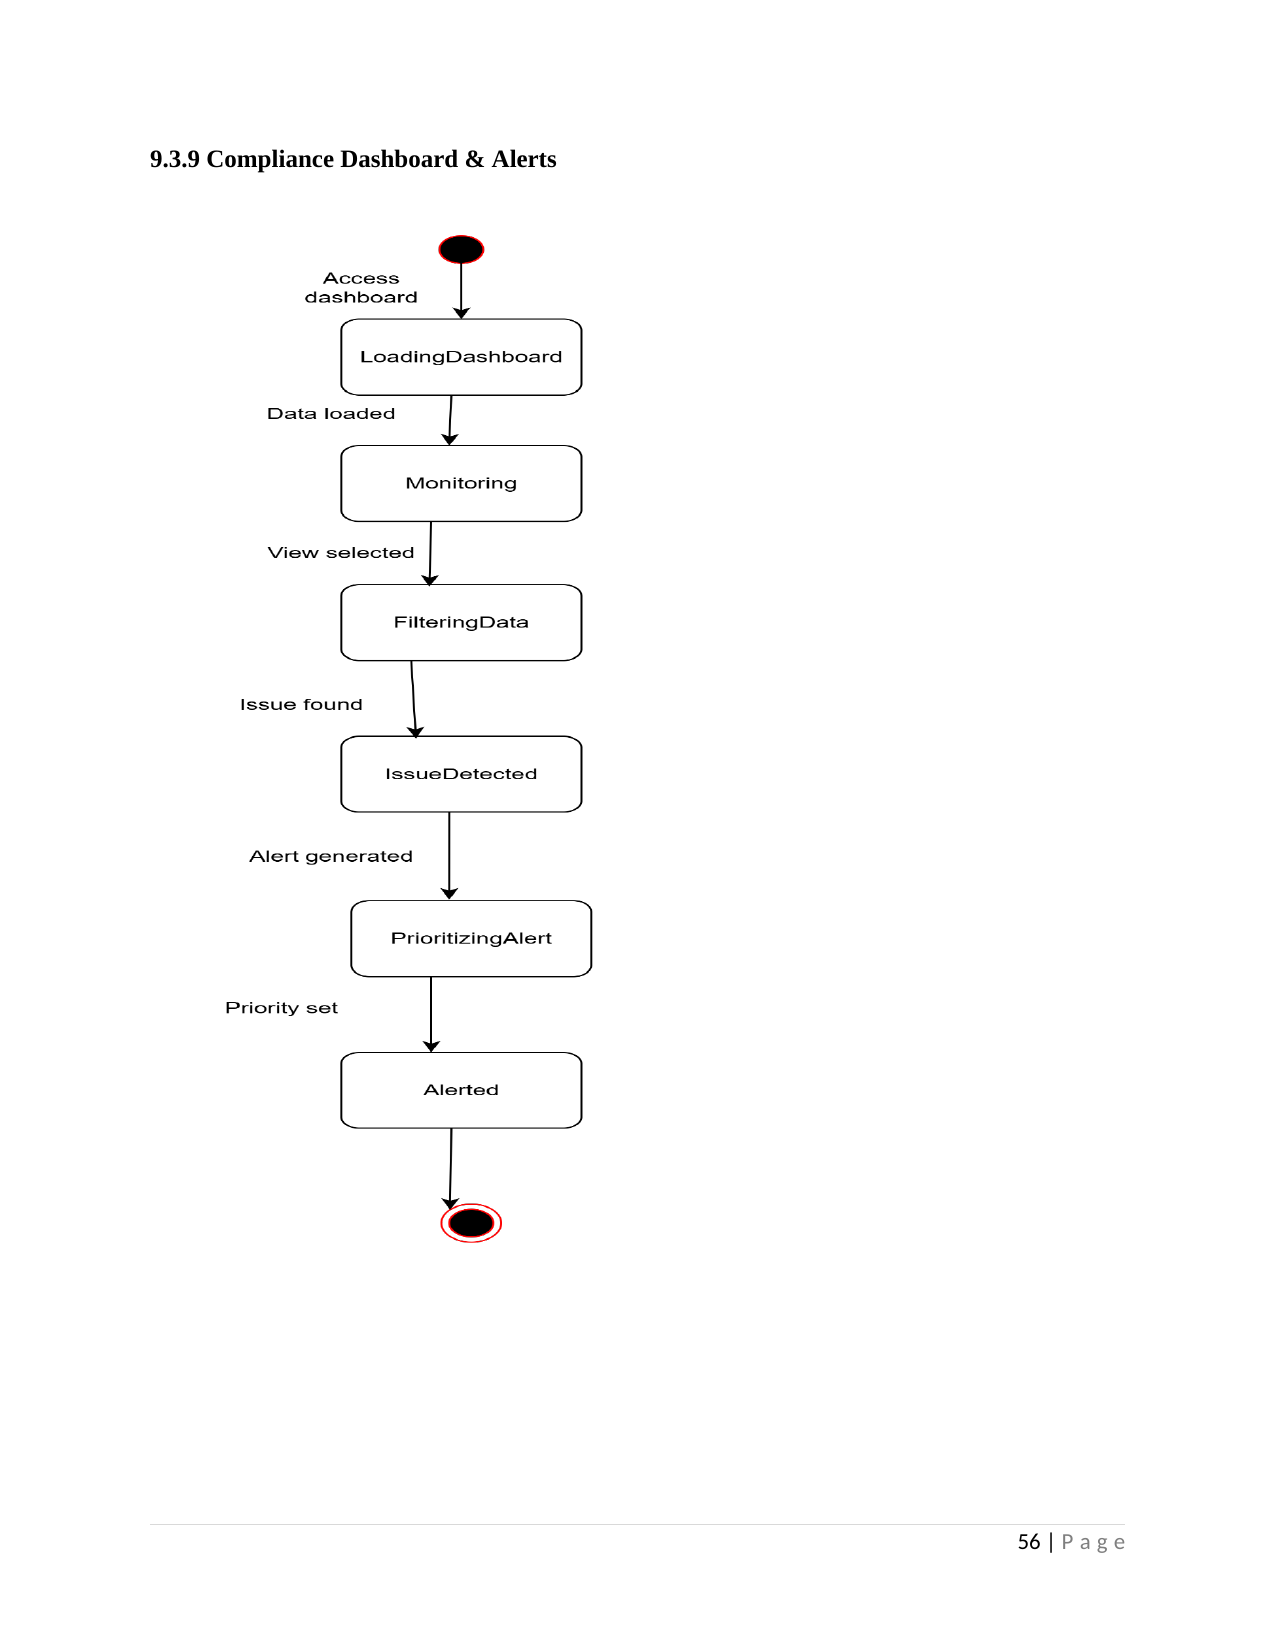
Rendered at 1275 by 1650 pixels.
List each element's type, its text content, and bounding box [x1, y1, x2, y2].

picture [150, 217, 612, 1255]
text 9.3.9 Compliance Dashboard & Alerts [150, 144, 1125, 172]
